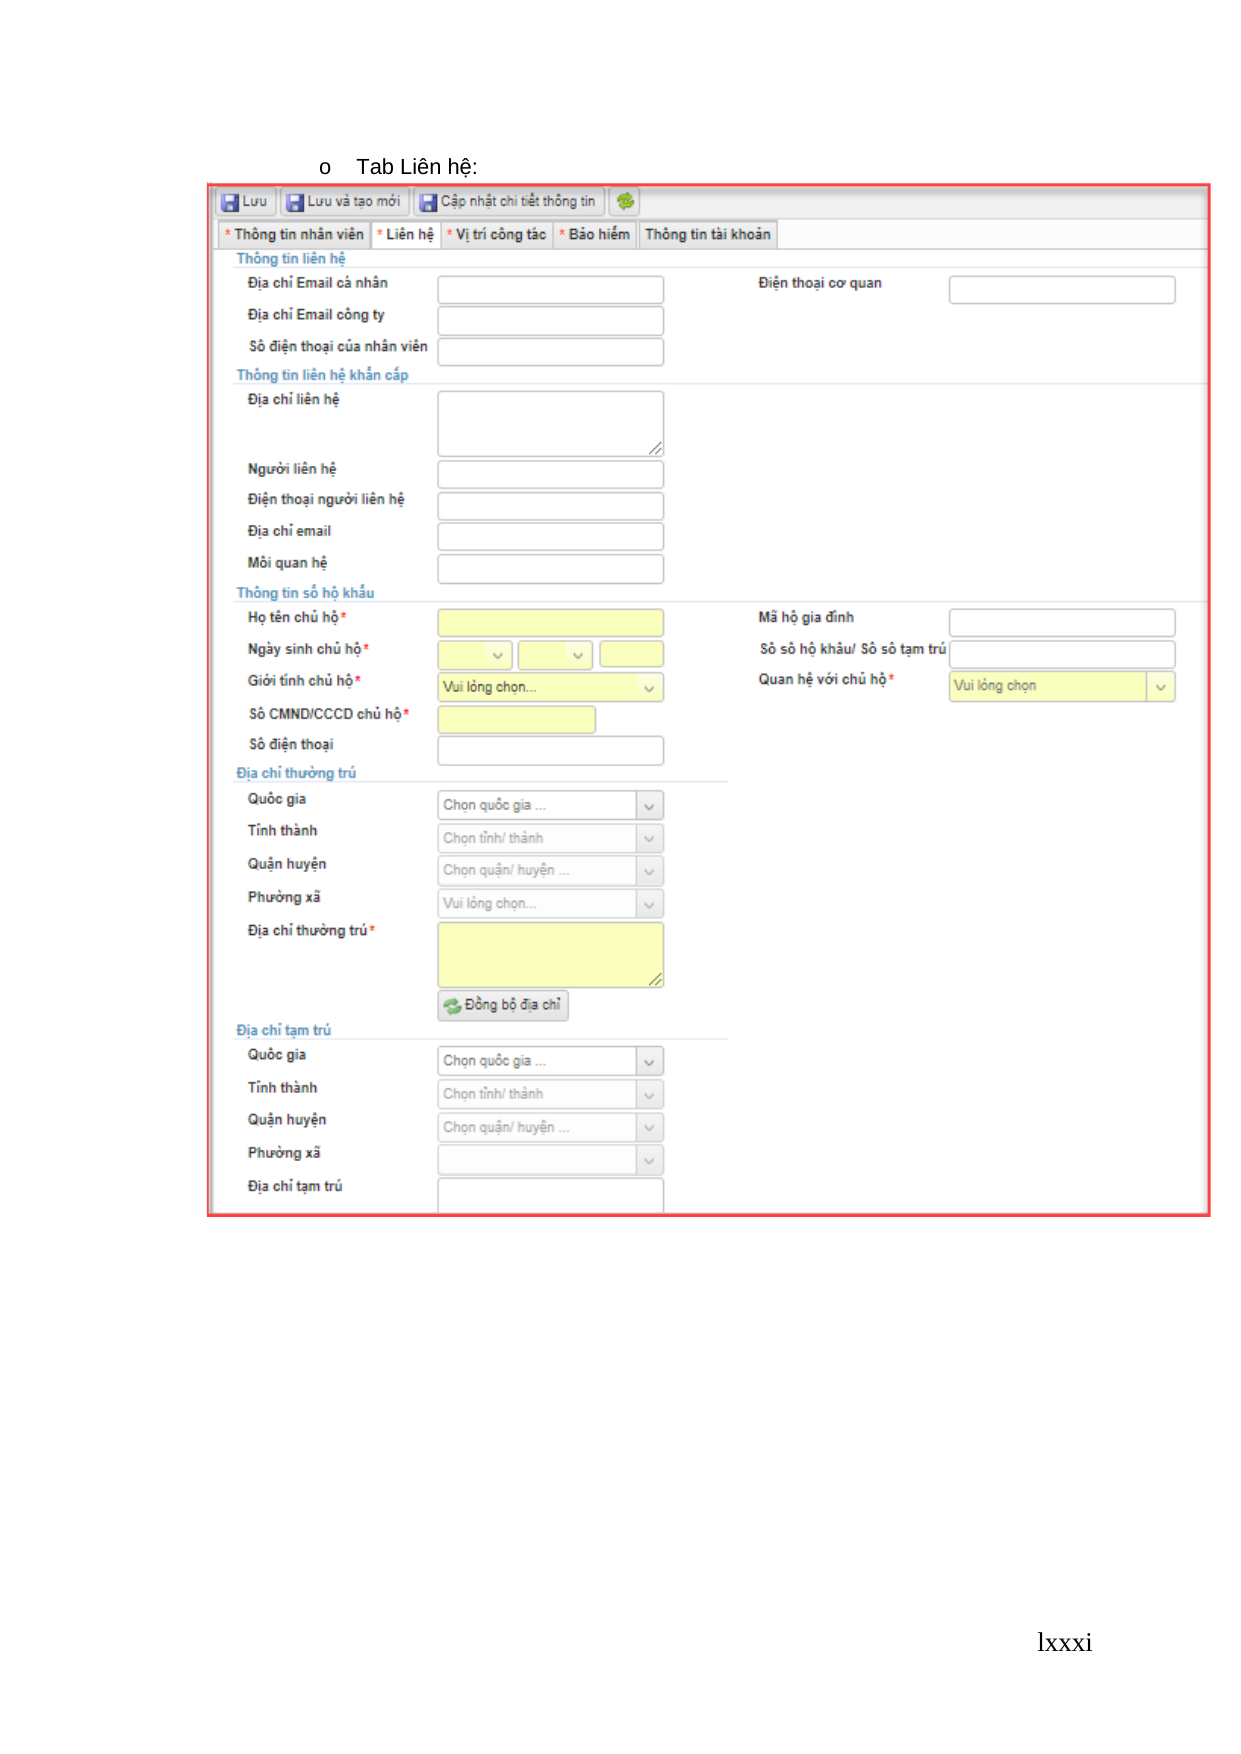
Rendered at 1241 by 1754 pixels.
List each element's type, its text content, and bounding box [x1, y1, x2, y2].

list Tab Liên hệ: [319, 154, 1092, 179]
picture [206, 182, 1211, 1217]
